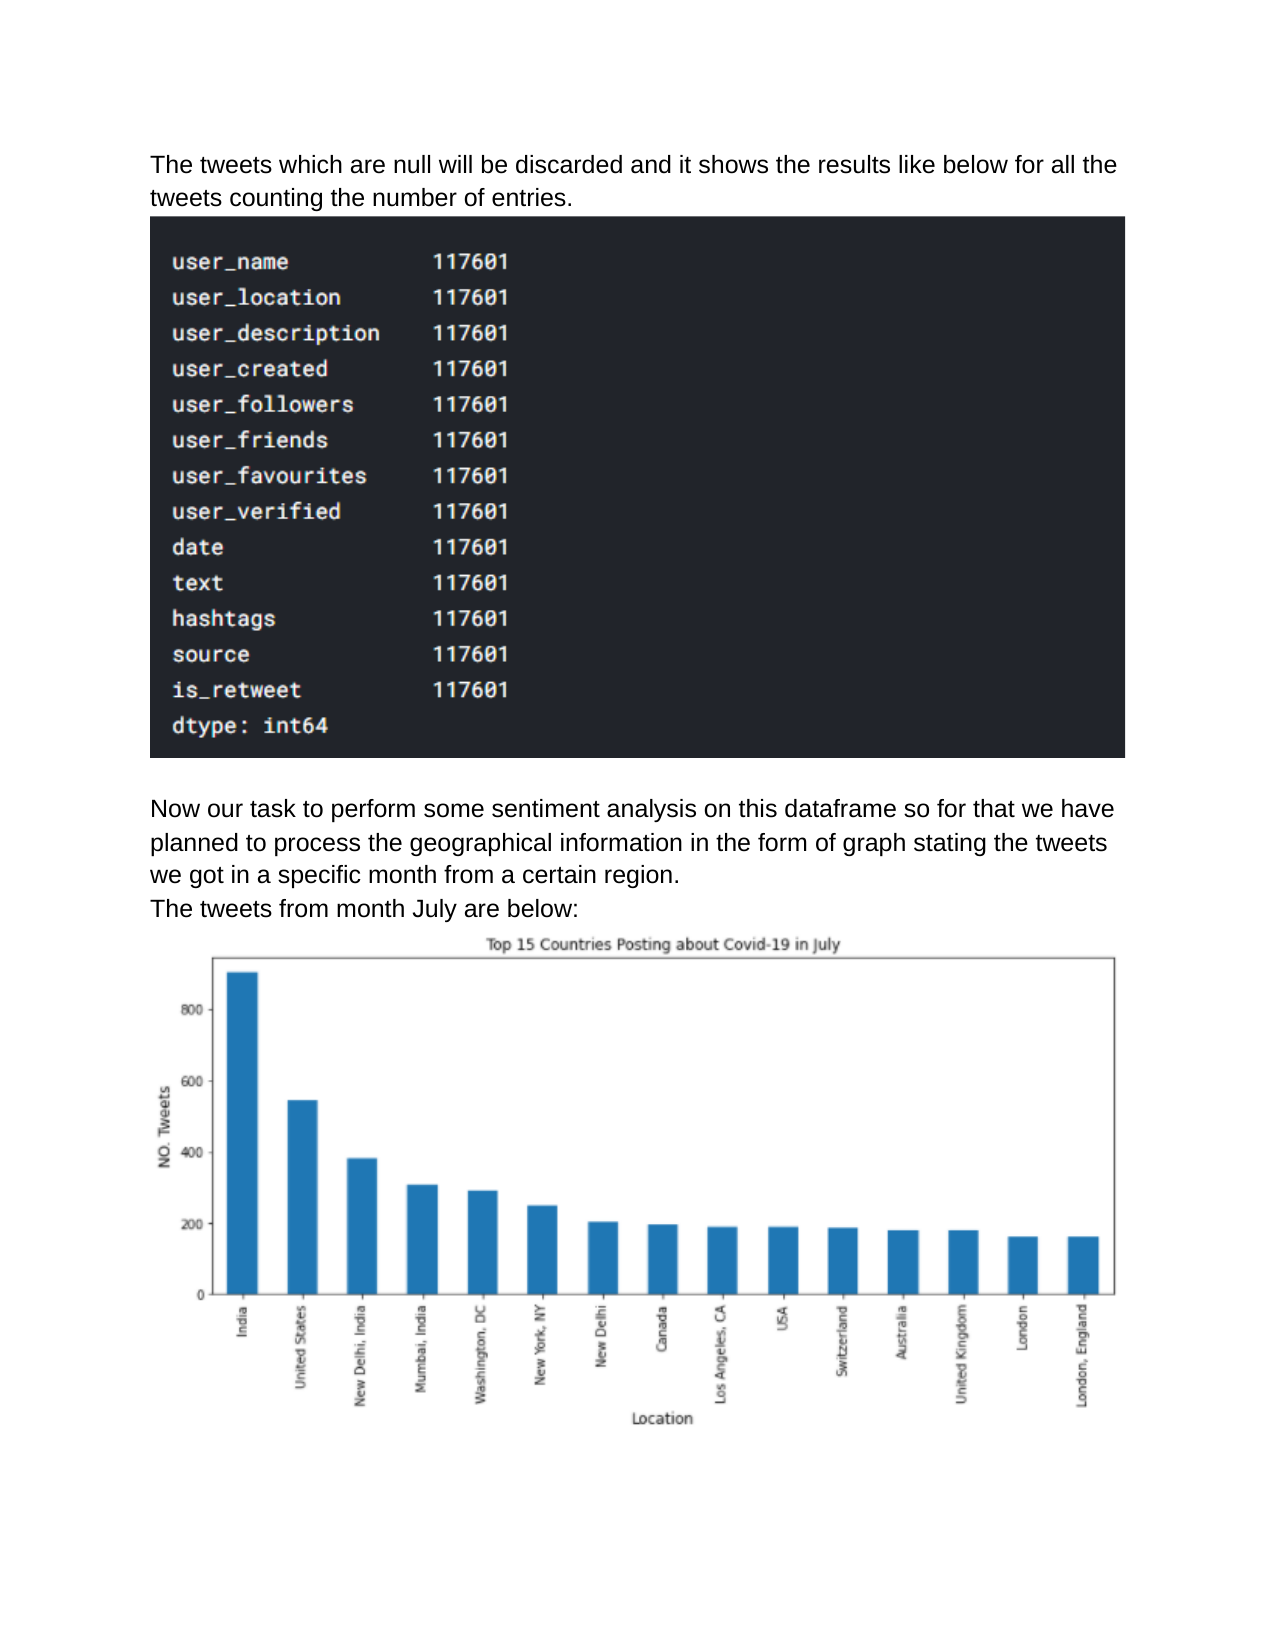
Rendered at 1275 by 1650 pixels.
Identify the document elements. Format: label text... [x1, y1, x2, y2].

picture [150, 926, 1125, 1473]
text The tweets from month July are below: [150, 893, 1125, 922]
text Now our task to perform some sentiment analysis on this dataframe so for that we have planned to process the geographical information in the form of graph stating the tweets we got in a specific month from a certain region. [150, 794, 1125, 889]
text The tweets which are null will be discarded and it shows the results like below for all the tweets counting the number of entries. [150, 150, 1125, 212]
picture [150, 216, 1125, 758]
